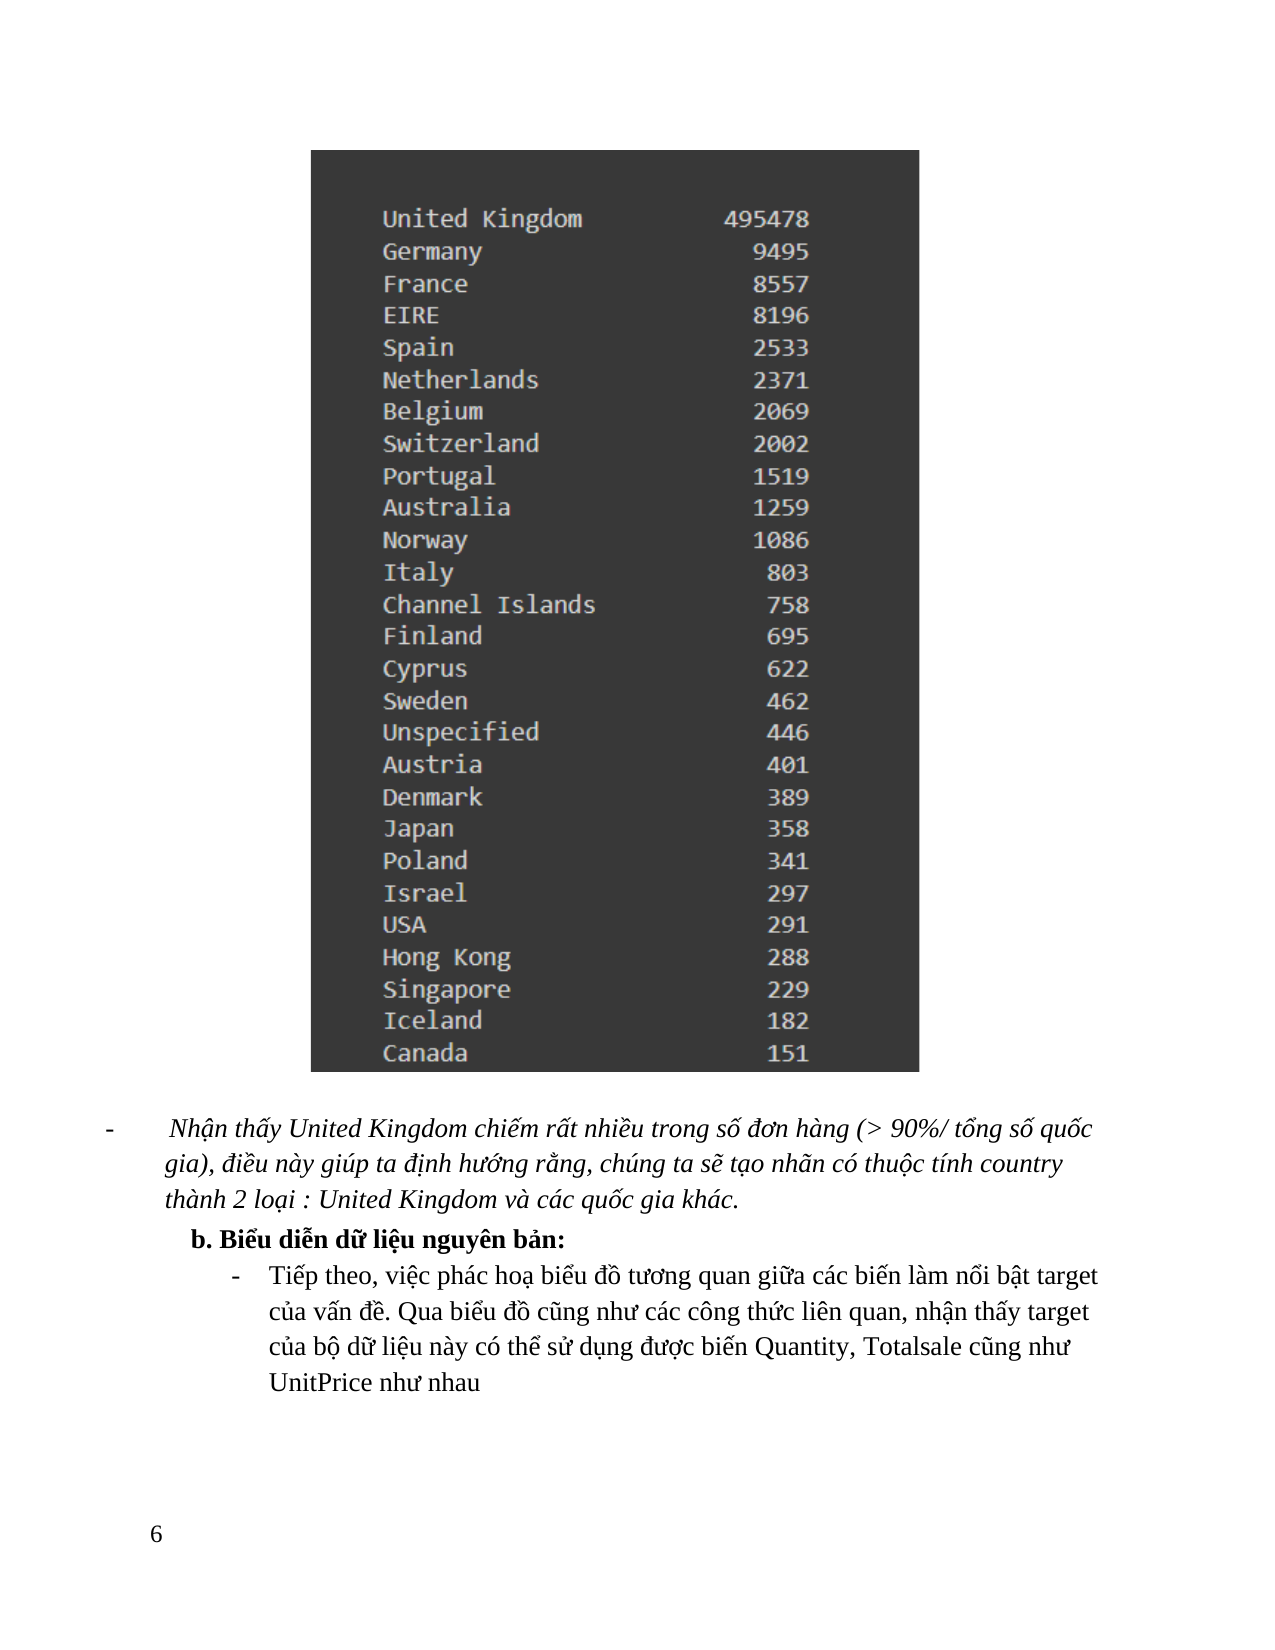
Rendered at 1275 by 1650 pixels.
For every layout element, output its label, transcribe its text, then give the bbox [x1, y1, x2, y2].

picture [310, 150, 920, 1072]
text - Nhận thấy United Kingdom chiếm rất nhiều trong số đơn hàng (> 90%/ tổng số quốc gia), điều này giúp ta định hướng rằng, chúng ta sẽ tạo nhãn có thuộc tính country thành 2 loại : United Kingdom và các quốc gia khác. [105, 1112, 1125, 1214]
list Tiếp theo, việc phác hoạ biểu đồ tương quan giữa các biến làm nổi bật target của vấn đề. Qua biểu đồ cũng như các công thức liên quan, nhận thấy target của bộ dữ liệu này có thể sử dụng được biến Quantity, Totalsale cũng như UnitPrice như nhau [231, 1259, 1125, 1397]
subtitle b. Biểu diễn dữ liệu nguyên bản: [150, 1223, 1125, 1254]
